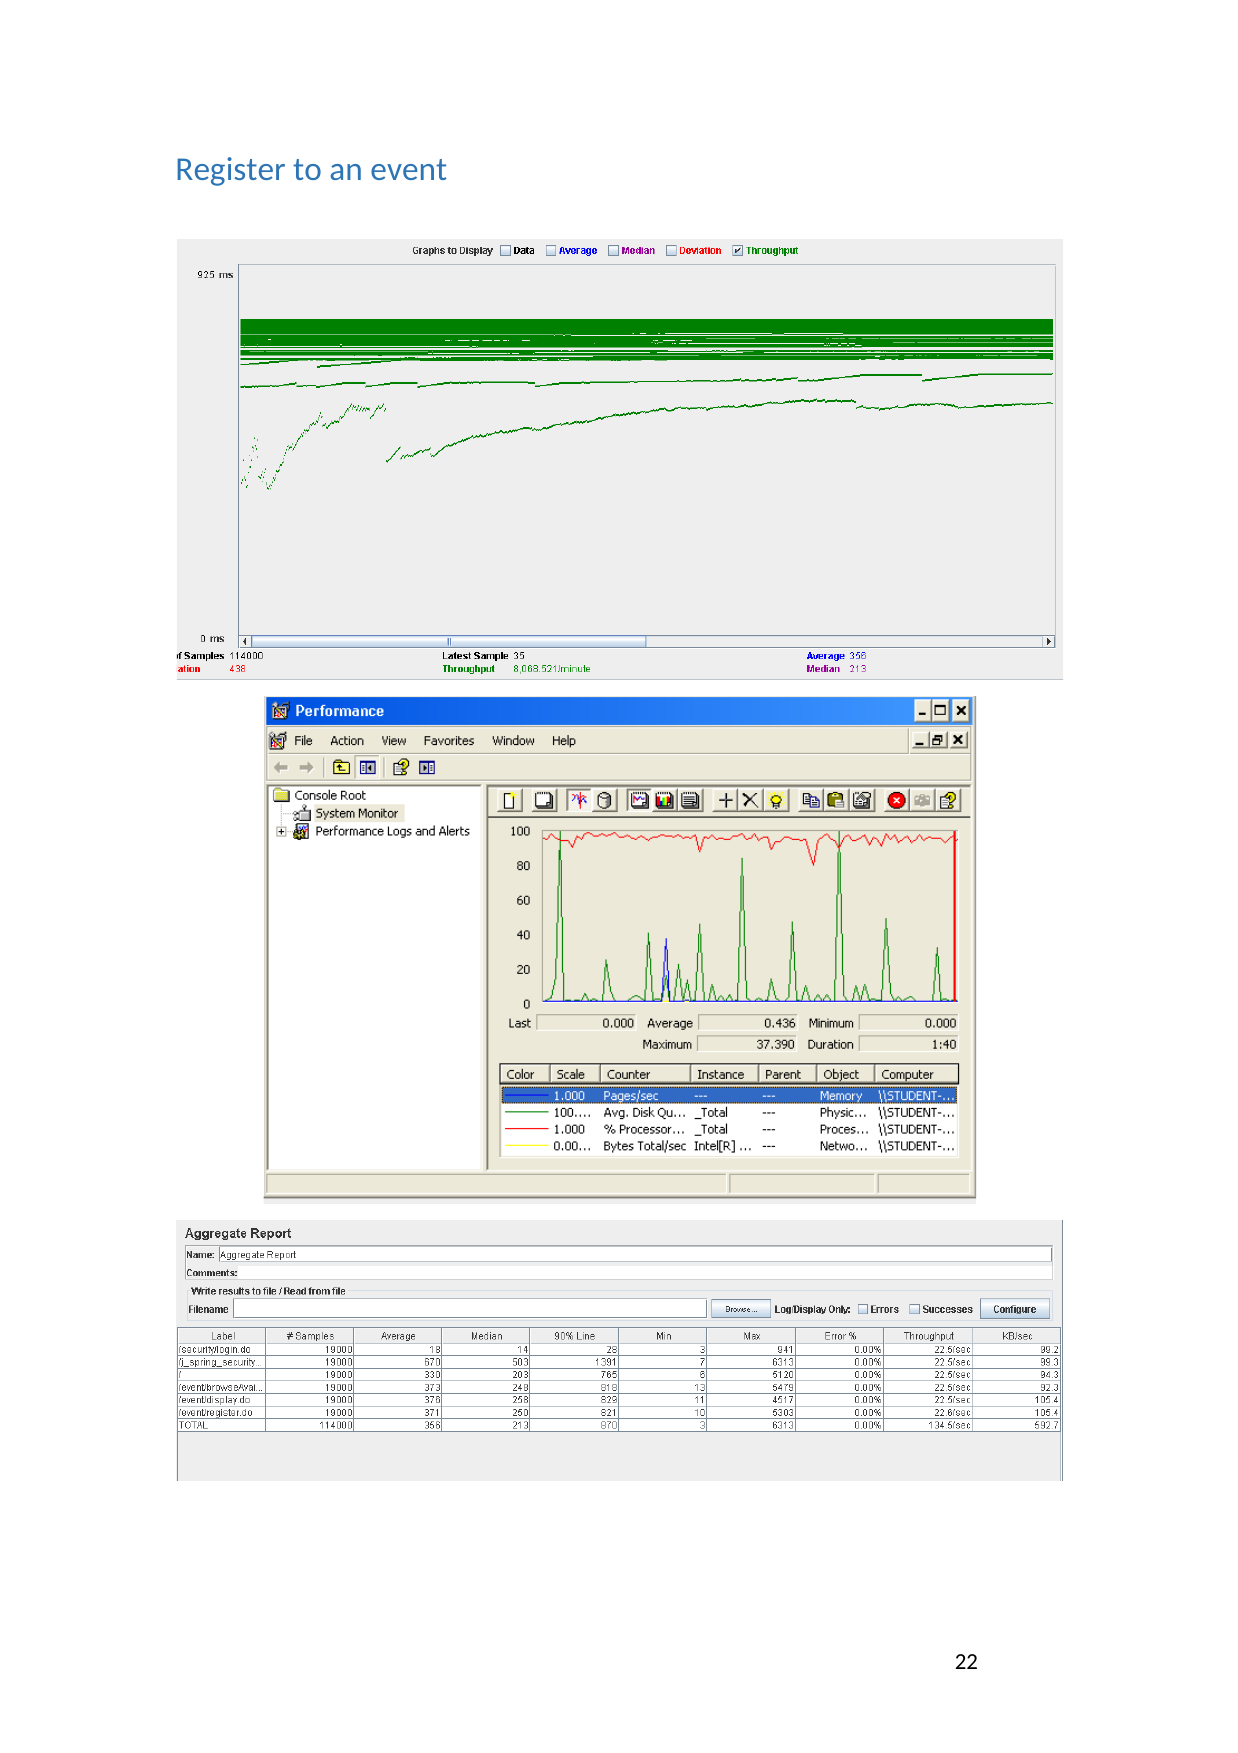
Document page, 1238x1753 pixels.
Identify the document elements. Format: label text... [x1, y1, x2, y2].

picture [176, 1220, 1064, 1481]
picture [176, 239, 1064, 680]
subtitle Register to an event [175, 148, 1063, 188]
picture [263, 696, 977, 1204]
